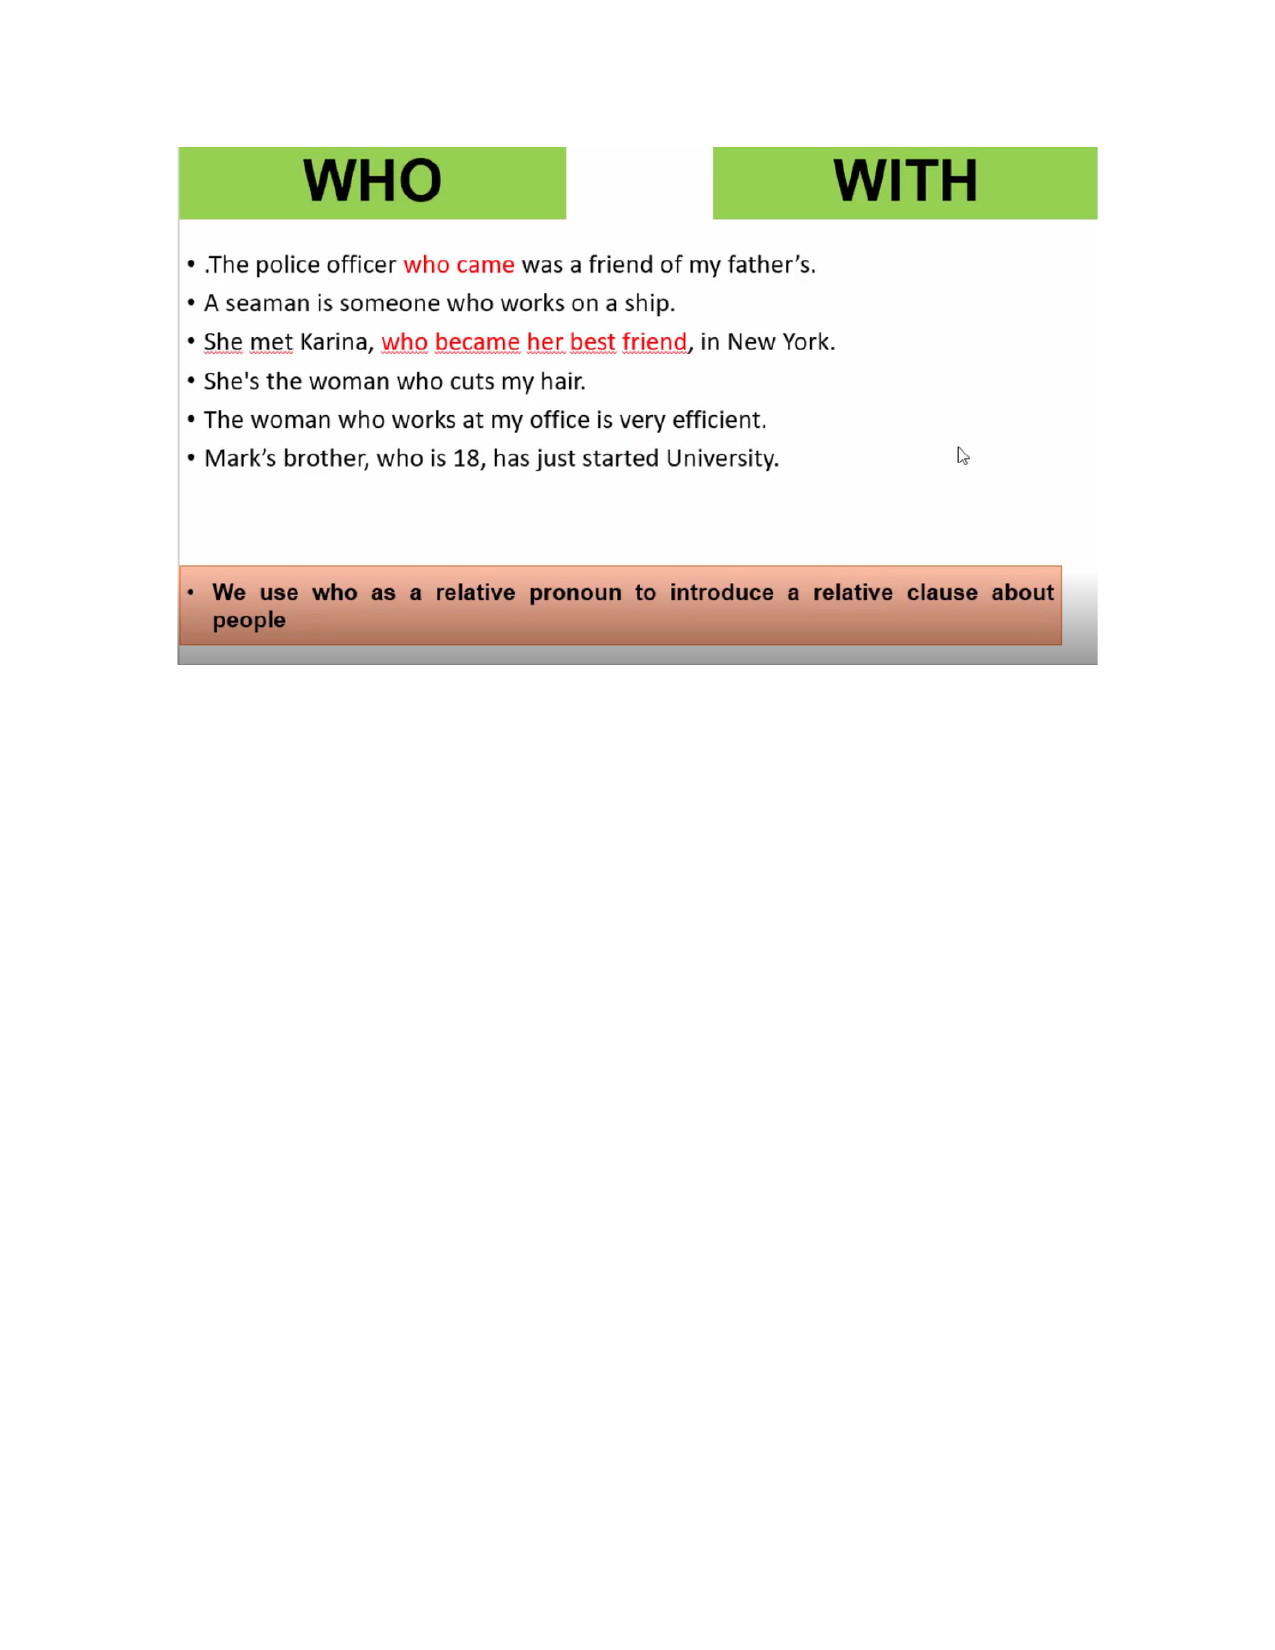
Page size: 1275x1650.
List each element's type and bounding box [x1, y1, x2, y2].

picture [177, 147, 1098, 665]
